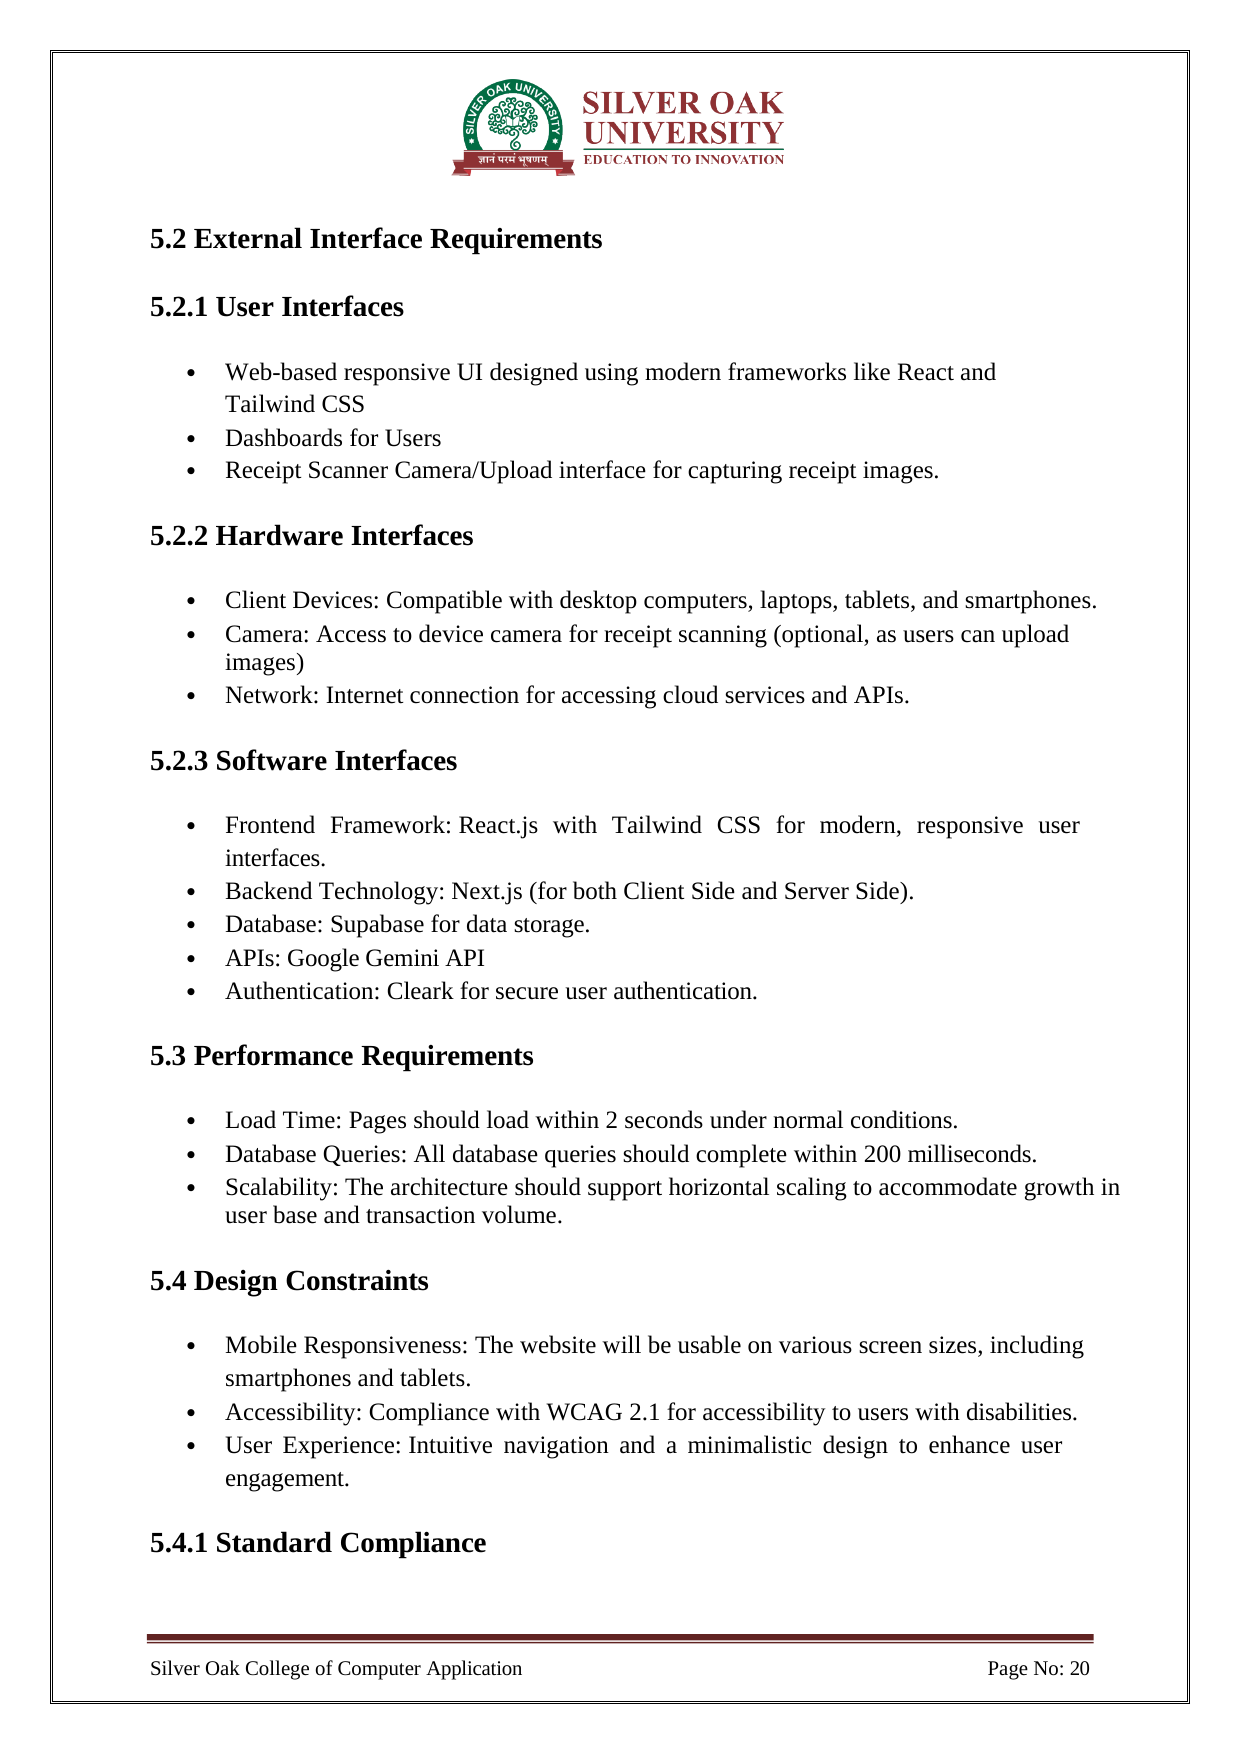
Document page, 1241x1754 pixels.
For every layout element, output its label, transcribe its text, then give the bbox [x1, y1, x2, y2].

list Mobile Responsiveness: The website will be usable on various screen sizes, including smartphones and tablets. [187, 1331, 1090, 1392]
picture [451, 79, 784, 176]
list Load Time: Pages should load within 2 seconds under normal conditions. [187, 1106, 1152, 1134]
list Network: Internet connection for accessing cloud services and APIs. [187, 681, 1152, 709]
subtitle Software Interfaces [150, 743, 1152, 776]
list Client Devices: Compatible with desktop computers, laptops, tablets, and smartphones. [187, 586, 1152, 614]
list Web-based responsive UI designed using modern frameworks like React and Tailwind CSS [187, 357, 1090, 418]
list User Experience: Intuitive navigation and a minimalistic design to enhance user engagement. [187, 1430, 1090, 1491]
list APIs: Google Gemini API [187, 943, 1152, 971]
list Dashboards for Users [187, 423, 1152, 451]
subtitle Performance Requirements [150, 1038, 1152, 1071]
list Frontend Framework: React.js with Tailwind CSS for modern, responsive user interfaces. [187, 810, 1090, 872]
list Accessibility: Compliance with WCAG 2.1 for accessibility to users with disabilities. [187, 1397, 1152, 1425]
list Scalability: The architecture should support horizontal scaling to accommodate growth in user base and transaction volume. [187, 1172, 1152, 1229]
list Database Queries: All database queries should complete within 200 milliseconds. [187, 1139, 1152, 1167]
list Backend Technology: Next.js (for both Client Side and Server Side). [187, 876, 1152, 905]
subtitle User Interfaces [150, 289, 1152, 322]
list Receipt Scanner Camera/Upload interface for capturing receipt images. [187, 456, 1090, 484]
subtitle Design Constraints [150, 1263, 1152, 1296]
subtitle Standard Compliance [150, 1525, 1152, 1558]
list Camera: Access to device camera for receipt scanning (optional, as users can upload images) [187, 619, 1152, 676]
list Database: Supabase for data storage. [187, 909, 1152, 938]
subtitle External Interface Requirements [150, 221, 1152, 254]
list Authentication: Cleark for secure user authentication. [187, 976, 1152, 1004]
subtitle Hardware Interfaces [150, 518, 1152, 551]
